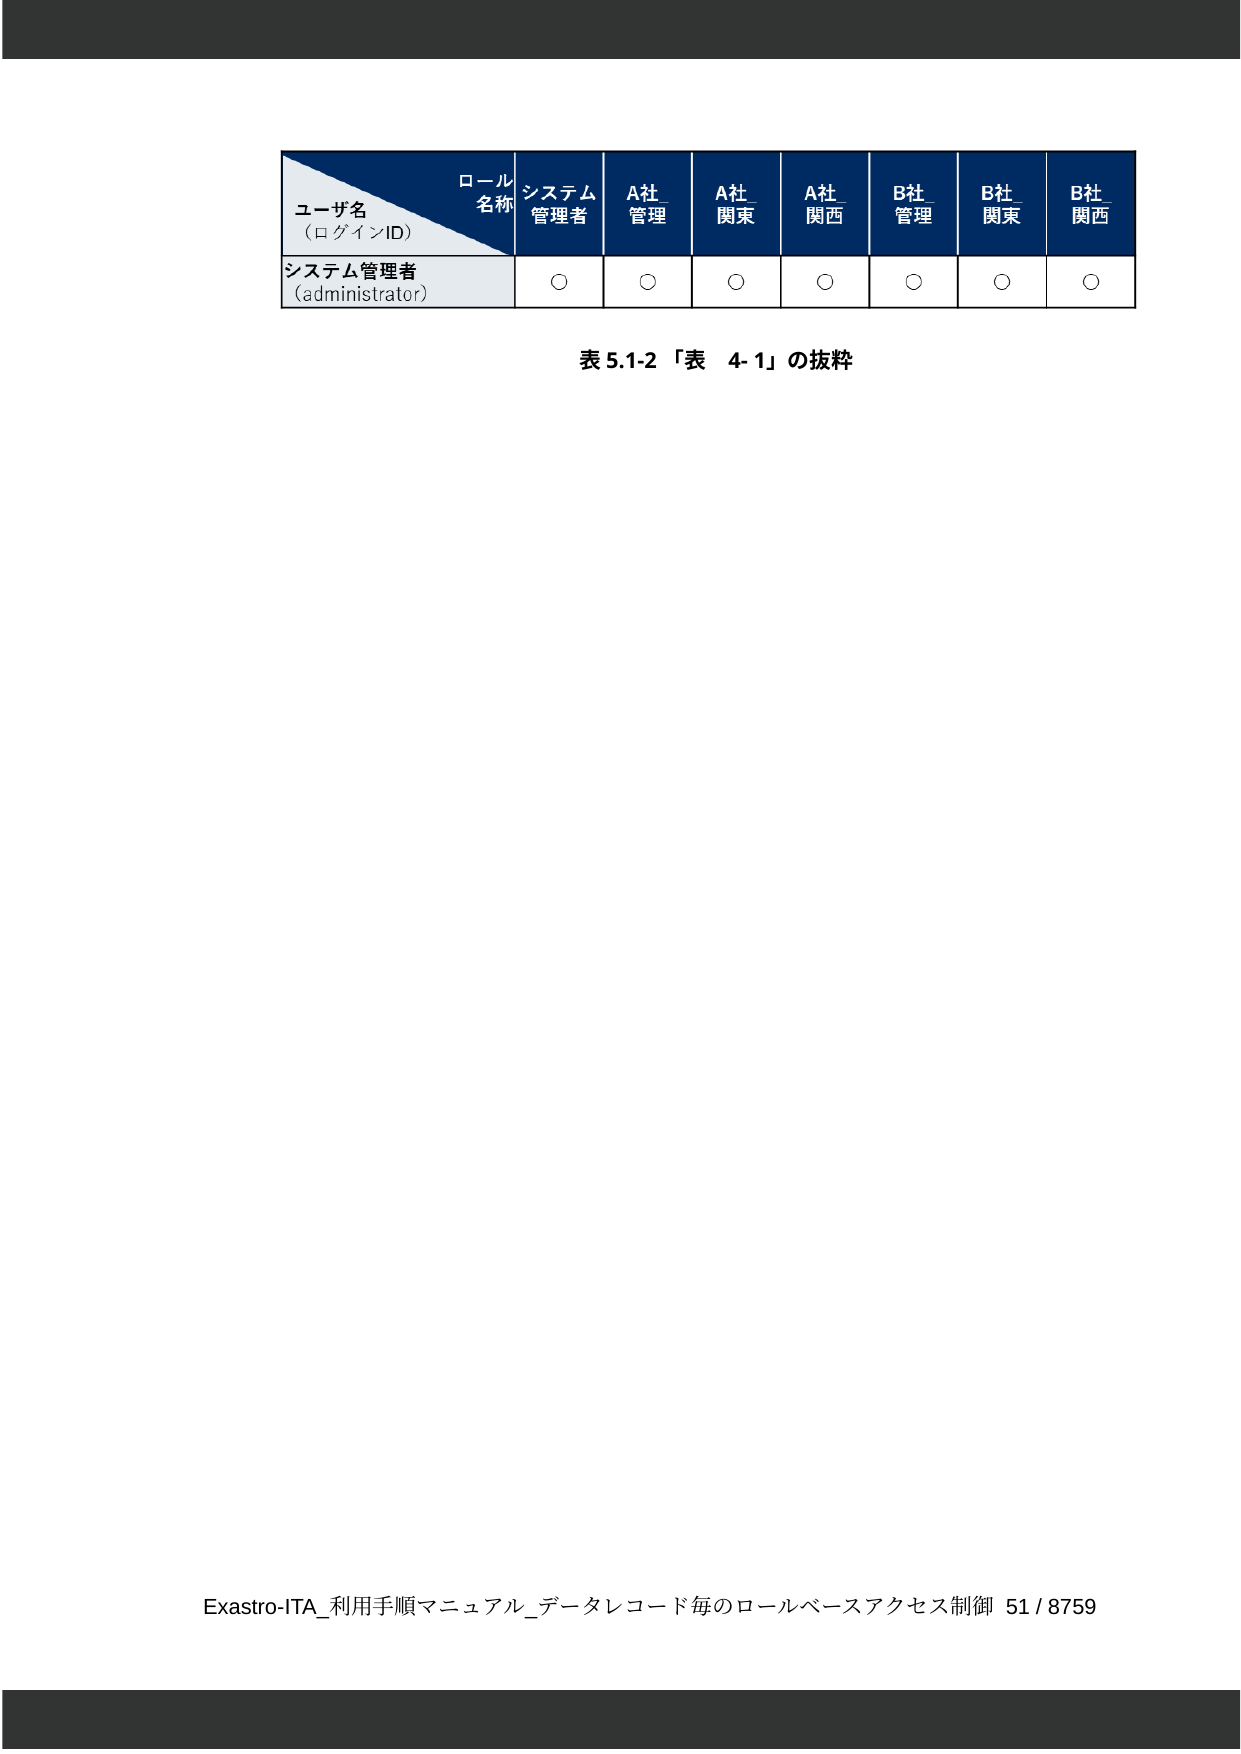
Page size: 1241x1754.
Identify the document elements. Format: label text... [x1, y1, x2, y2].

picture [2, 1690, 1241, 1749]
picture [2, 0, 1241, 59]
picture [280, 150, 1137, 317]
list 表 5.1-2 「表 4- 1」の抜粋 [281, 329, 1152, 389]
